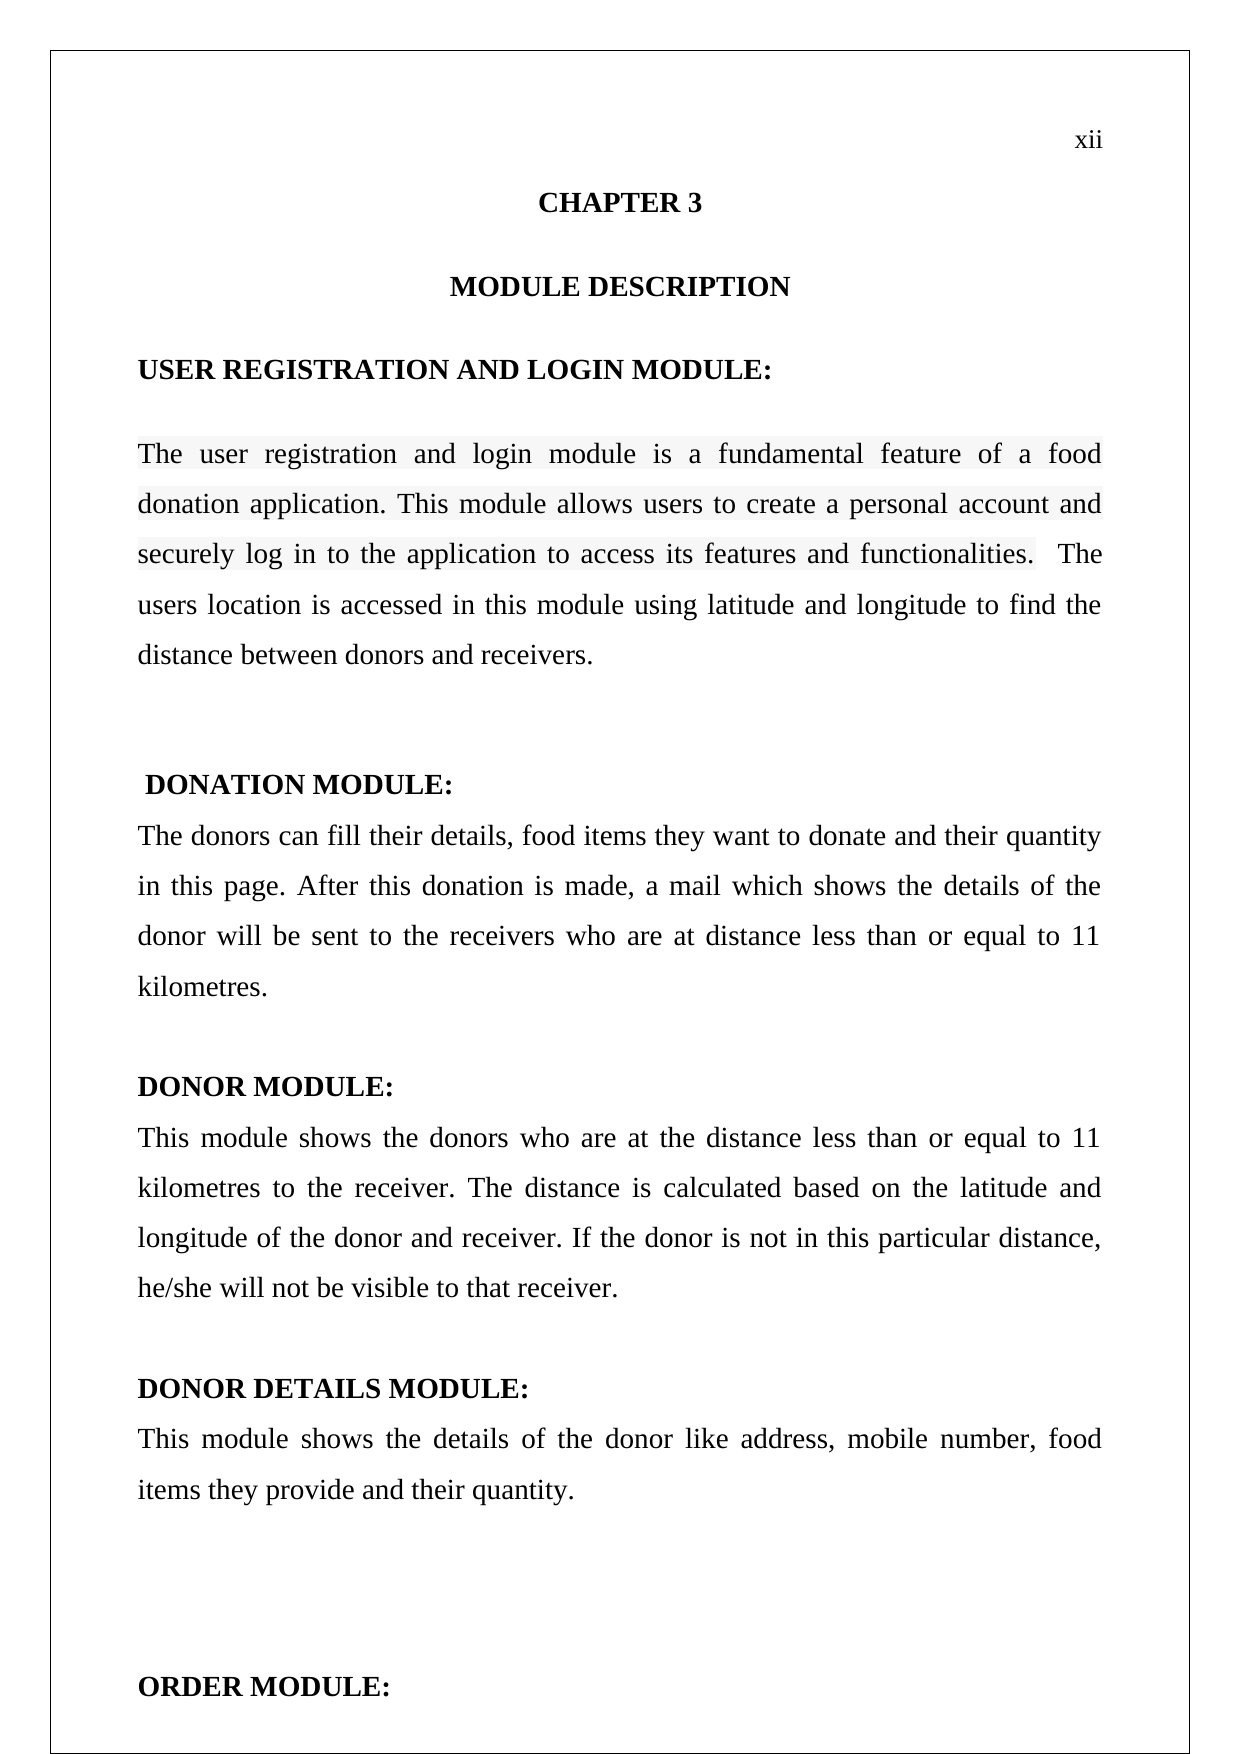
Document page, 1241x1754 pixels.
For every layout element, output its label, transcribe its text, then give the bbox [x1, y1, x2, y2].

text ORDER MODULE: [137, 1669, 1103, 1703]
text MODULE DESCRIPTION [137, 269, 1103, 302]
text This module shows the donors who are at the distance less than or equal to 11 kilometres to the receiver. The distance is calculated based on the latitude and longitude of the donor and receiver. If the donor is not in this particular distance, he/she will not be visible to that receiver. [137, 1120, 1103, 1304]
text CHAPTER 3 [137, 185, 1103, 218]
text The donors can fill their details, food items they want to donate and their quantity in this page. After this donation is made, a mail which shows the details of the donor will be sent to the receivers who are at distance less than or equal to 11 kilometres. [137, 818, 1103, 1002]
text DONATION MODULE: [137, 767, 1103, 801]
text USER REGISTRATION AND LOGIN MODULE: [137, 352, 1103, 386]
text The user registration and login module is a fundamental feature of a food donation application. This module allows users to create a personal account and securely log in to the application to access its features and functionalities. The users location is accessed in this module using latitude and longitude to find the distance between donors and receivers. [137, 436, 1103, 671]
text DONOR DETAILS MODULE: [137, 1371, 1103, 1405]
text This module shows the details of the donor like address, mobile number, food items they provide and their quantity. [137, 1422, 1103, 1505]
text DONOR MODULE: [137, 1069, 1103, 1103]
